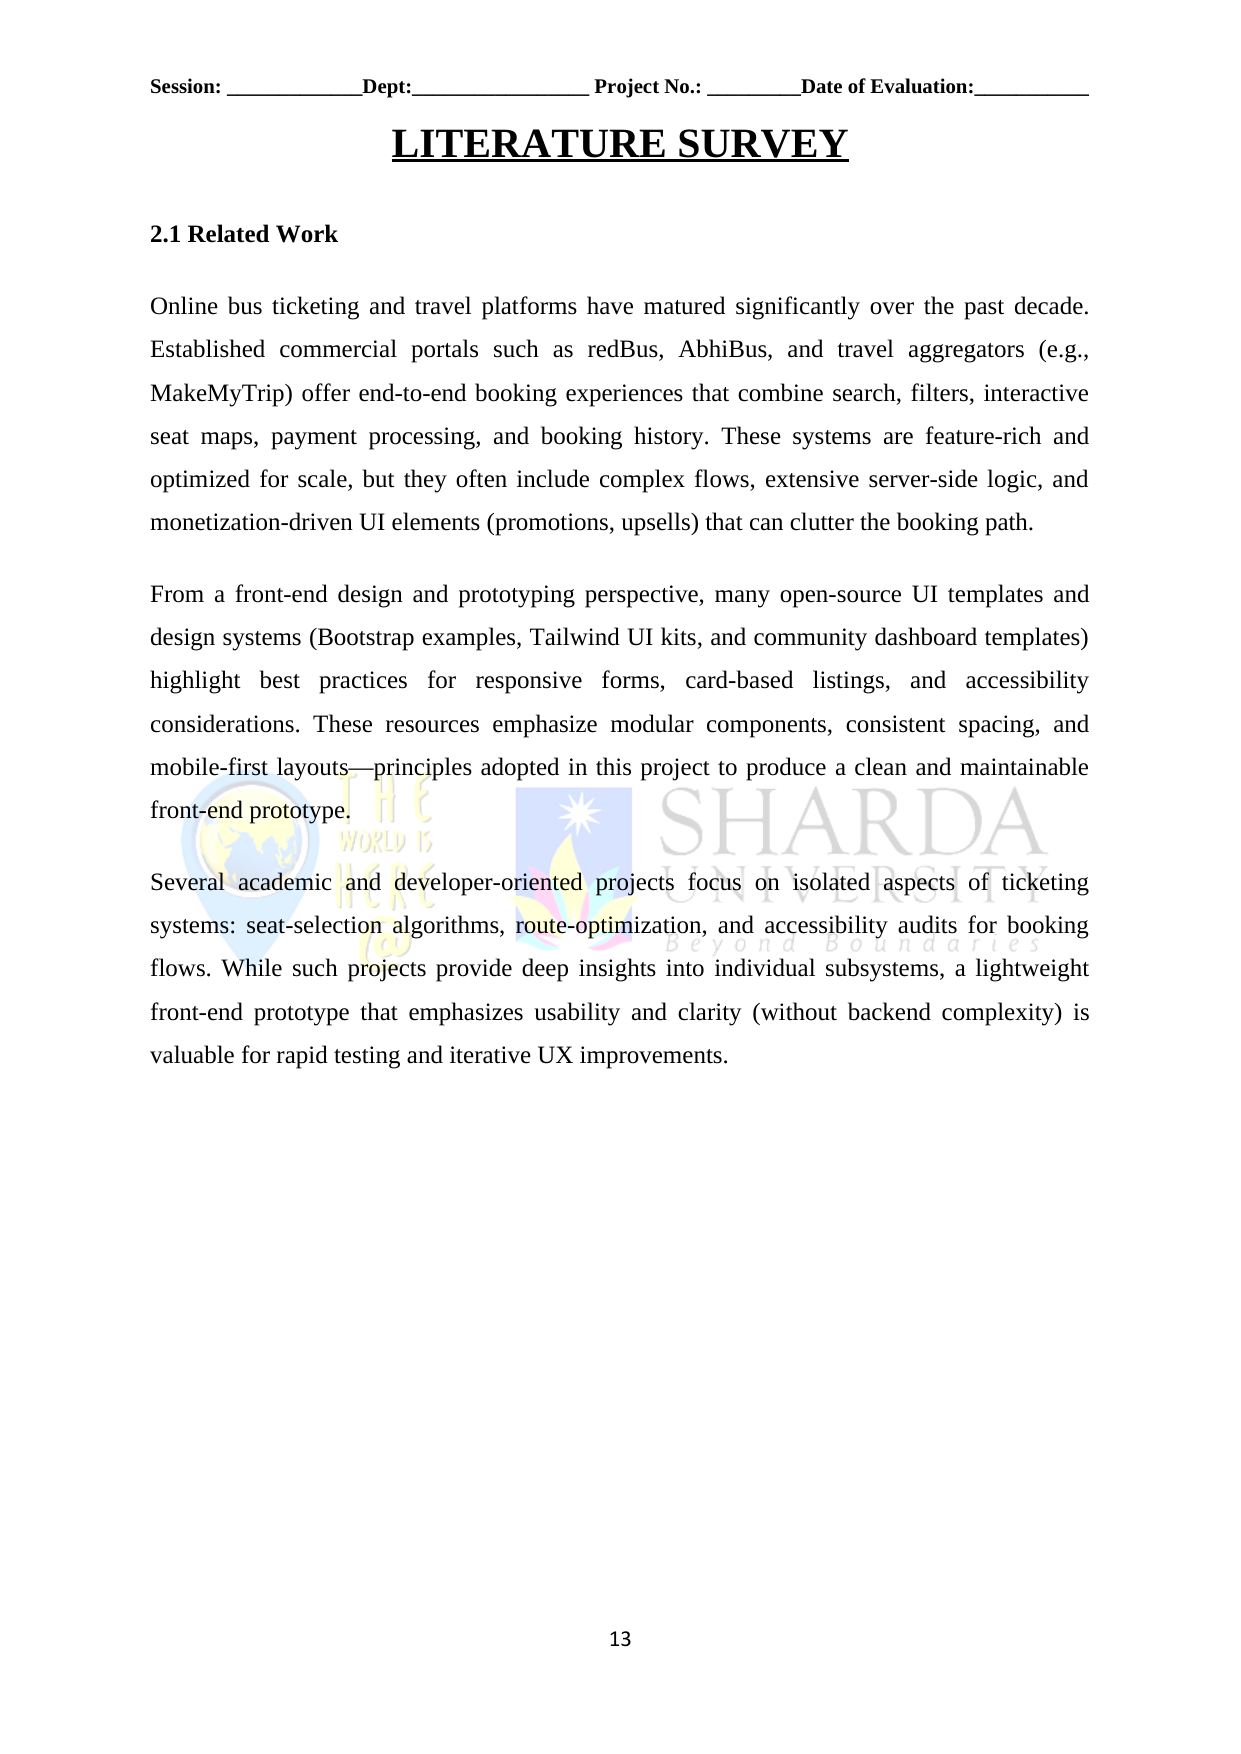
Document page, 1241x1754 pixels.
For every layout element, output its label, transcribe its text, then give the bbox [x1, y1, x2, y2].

text Online bus ticketing and travel platforms have matured significantly over the past decade. Established commercial portals such as redBus, AbhiBus, and travel aggregators (e.g., MakeMyTrip) offer end-to-end booking experiences that combine search, filters, interactive seat maps, payment processing, and booking history. These systems are feature-rich and optimized for scale, but they often include complex flows, extensive server-side logic, and monetization-driven UI elements (promotions, upsells) that can clutter the booking path. [150, 291, 1090, 536]
text From a front-end design and prototyping perspective, many open-source UI templates and design systems (Bootstrap examples, Tailwind UI kits, and community dashboard templates) highlight best practices for responsive forms, card-based listings, and accessibility considerations. These resources emphasize modular components, consistent spacing, and mobile-first layouts—principles adopted in this project to produce a clean and maintainable front-end prototype. [150, 579, 1090, 824]
text LITERATURE SURVEY [150, 118, 1090, 166]
text 2.1 Related Work [150, 219, 1090, 248]
text Several academic and developer-oriented projects focus on isolated aspects of ticketing systems: seat-selection algorithms, route-optimization, and accessibility audits for booking flows. While such projects provide deep insights into individual subsystems, a lightweight front-end prototype that emphasizes usability and clarity (without backend complexity) is valuable for rapid testing and iterative UX improvements. [150, 867, 1090, 1068]
